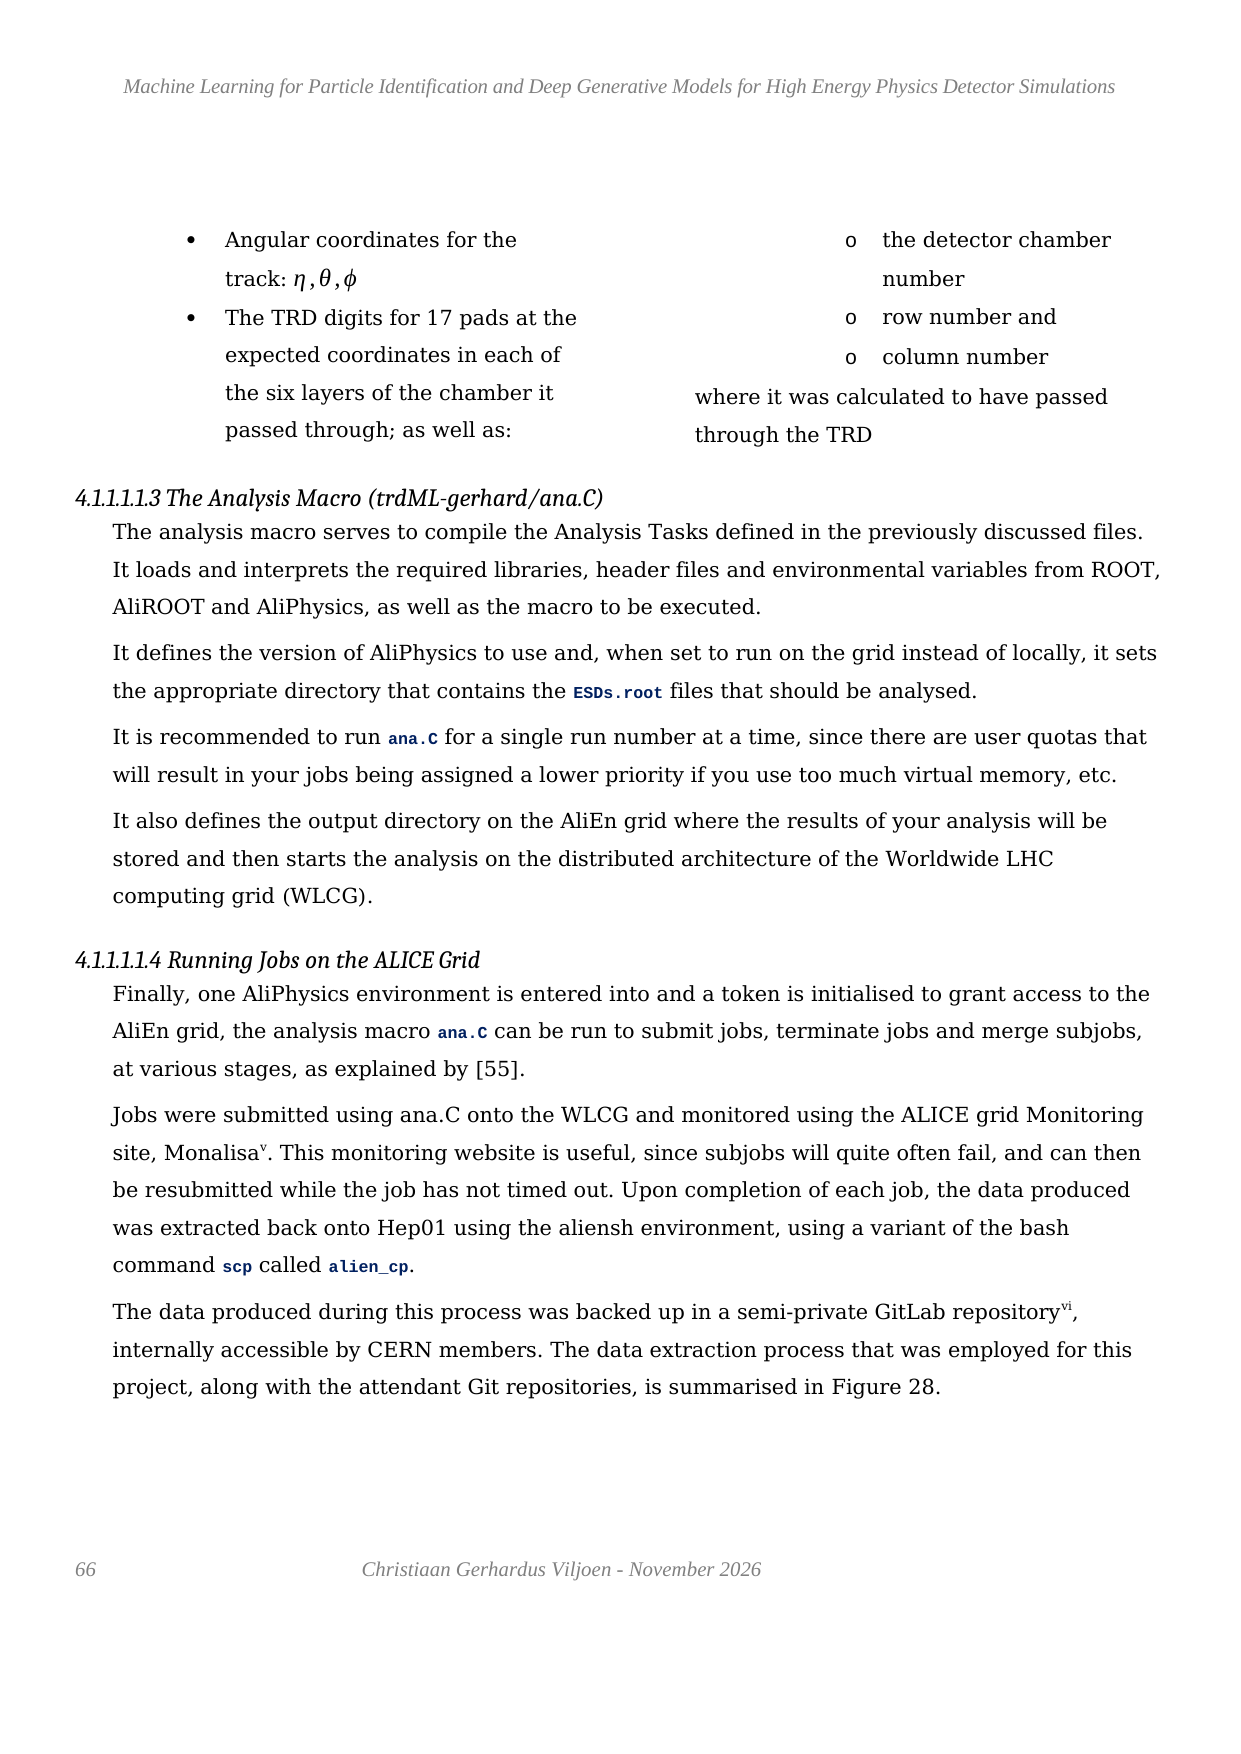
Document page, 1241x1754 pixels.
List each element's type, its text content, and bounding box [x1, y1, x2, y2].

list row number and [844, 303, 1165, 330]
text The analysis macro serves to compile the Analysis Tasks defined in the previously discussed files. It loads and interprets the required libraries, header files and environmental variables from ROOT, AliROOT and AliPhysics, as well as the macro to be executed. [112, 519, 1165, 619]
text It defines the version of AliPhysics to use and, when set to run on the grid instead of locally, it sets the appropriate directory that contains the ESDs.root files that should be analysed. [112, 640, 1165, 703]
subtitle Running Jobs on the ALICE Grid [75, 946, 1165, 974]
text Finally, one AliPhysics environment is entered into and a token is initialised to grant access to the AliEn grid, the analysis macro ana.C can be run to submit jobs, terminate jobs and merge subjobs, at various stages, as explained by . [112, 981, 1165, 1081]
text It is recommended to run ana.C for a single run number at a time, since there are user quotas that will result in your jobs being assigned a lower priority if you use too much virtual memory, etc. [112, 724, 1165, 787]
list column number [844, 344, 1165, 371]
list where it was calculated to have passed through the TRD [694, 384, 1165, 447]
list the detector chamber number [844, 227, 1165, 291]
list Angular coordinates for the track: [187, 227, 583, 292]
text Jobs were submitted using ana.C onto the WLCG and monitored using the ALICE grid Monitoring site, Monalisa. This monitoring website is useful, since subjobs will quite often fail, and can then be resubmitted while the job has not timed out. Upon completion of each job, the data produced was extracted back onto Hep01 using the aliensh environment, using a variant of the bash command scp called alien_cp. [112, 1102, 1165, 1278]
list The TRD digits for 17 pads at the expected coordinates in each of the six layers of the chamber it passed through; as well as: [187, 304, 583, 442]
subtitle The Analysis Macro (trdML-gerhard/ana.C) [75, 484, 1165, 513]
text It also defines the output directory on the AliEn grid where the results of your analysis will be stored and then starts the analysis on the distributed architecture of the Worldwide LHC computing grid (WLCG). [112, 808, 1165, 908]
